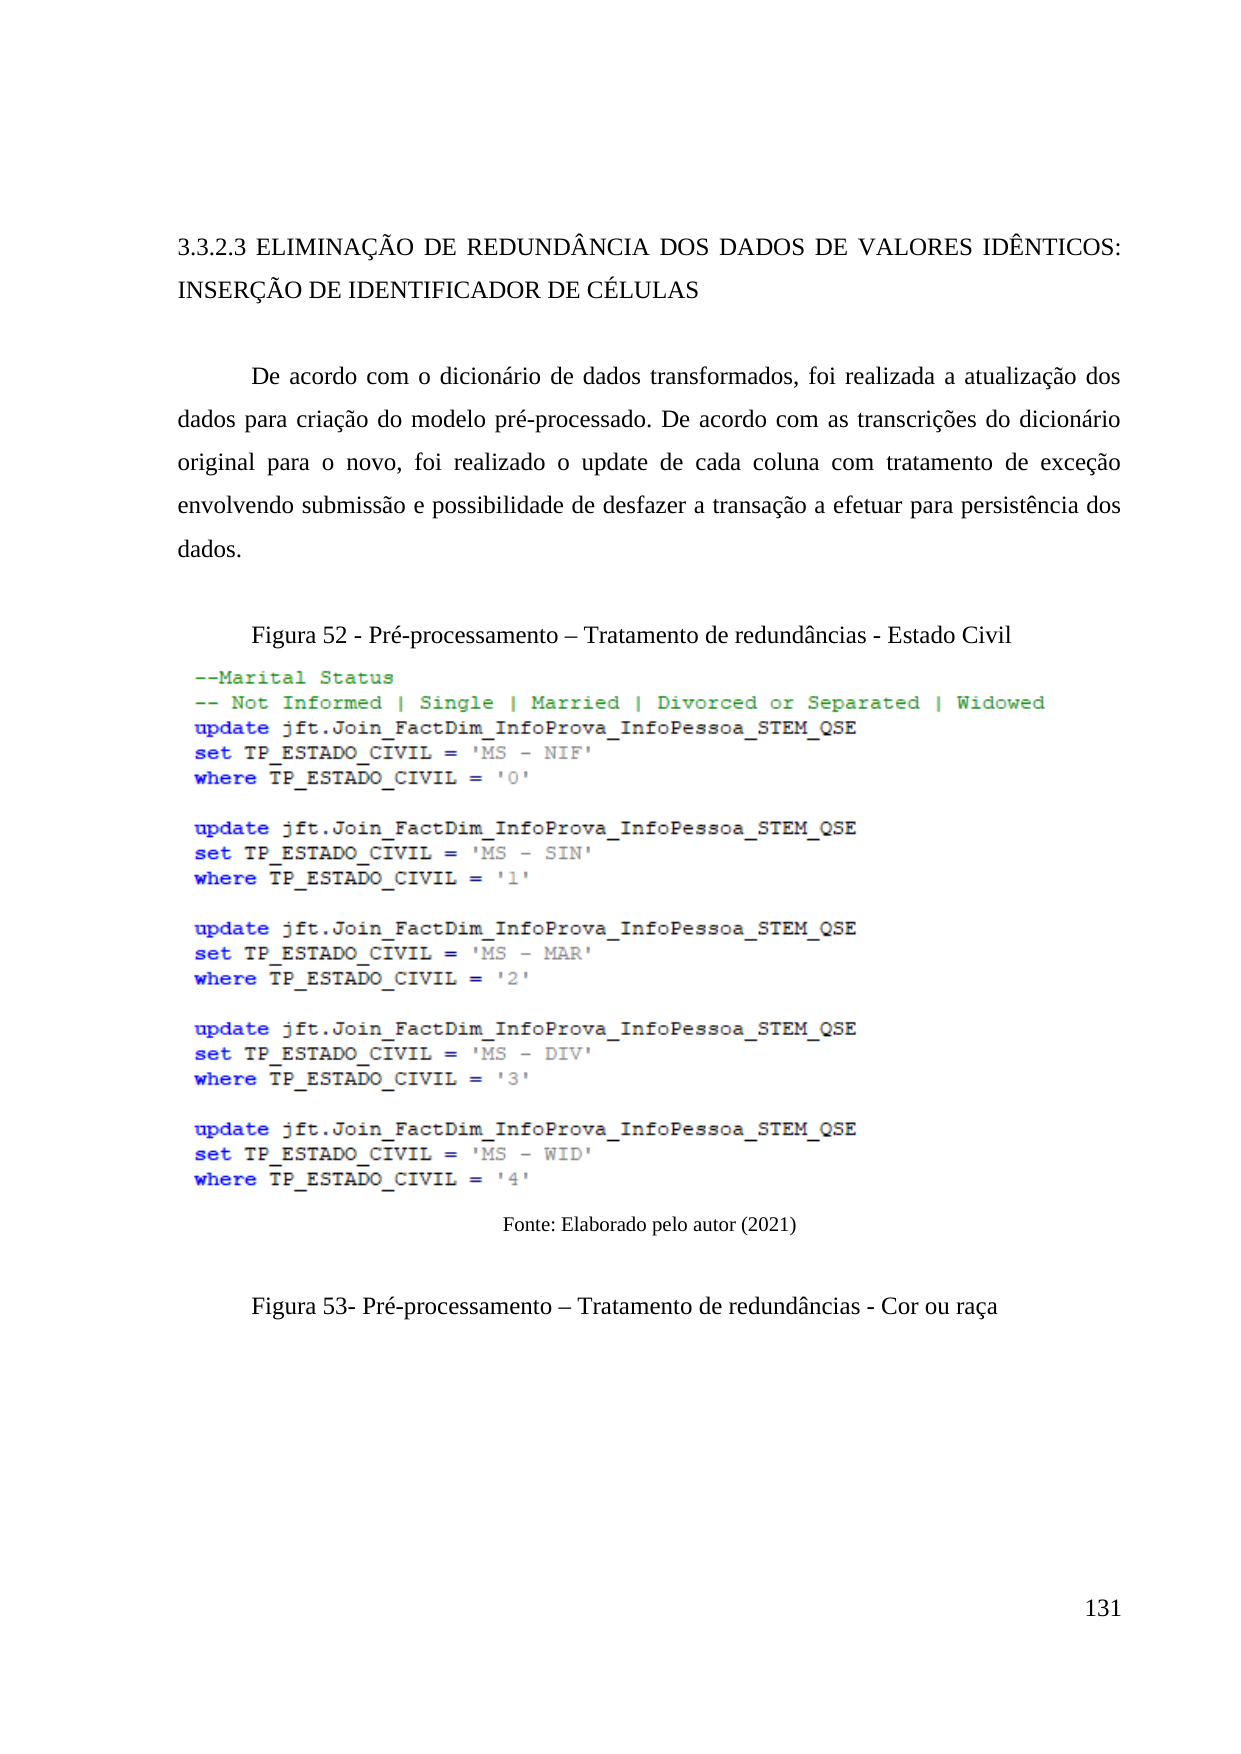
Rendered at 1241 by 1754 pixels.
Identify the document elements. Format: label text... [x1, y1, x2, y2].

text Figura 53- Pré-processamento – Tratamento de redundâncias - Cor ou raça [177, 1291, 1122, 1320]
text De acordo com o dicionário de dados transformados, foi realizada a atualização dos dados para criação do modelo pré-processado. De acordo com as transcrições do dicionário original para o novo, foi realizado o update de cada coluna com tratamento de exceção envolvendo submissão e possibilidade de desfazer a transação a efetuar para persistência dos dados. [177, 361, 1122, 562]
picture [193, 663, 1106, 1198]
text Figura 52 - Pré-processamento – Tratamento de redundâncias - Estado Civil [177, 620, 1122, 649]
text Fonte: Elaborado pelo autor (2021) [177, 1212, 1122, 1236]
subtitle 3.3.2.3 ELIMINAÇÃO DE REDUNDÂNCIA DOS DADOS DE VALORES IDÊNTICOS: INSERÇÃO DE IDENTIFICADOR DE CÉLULAS [177, 232, 1122, 304]
